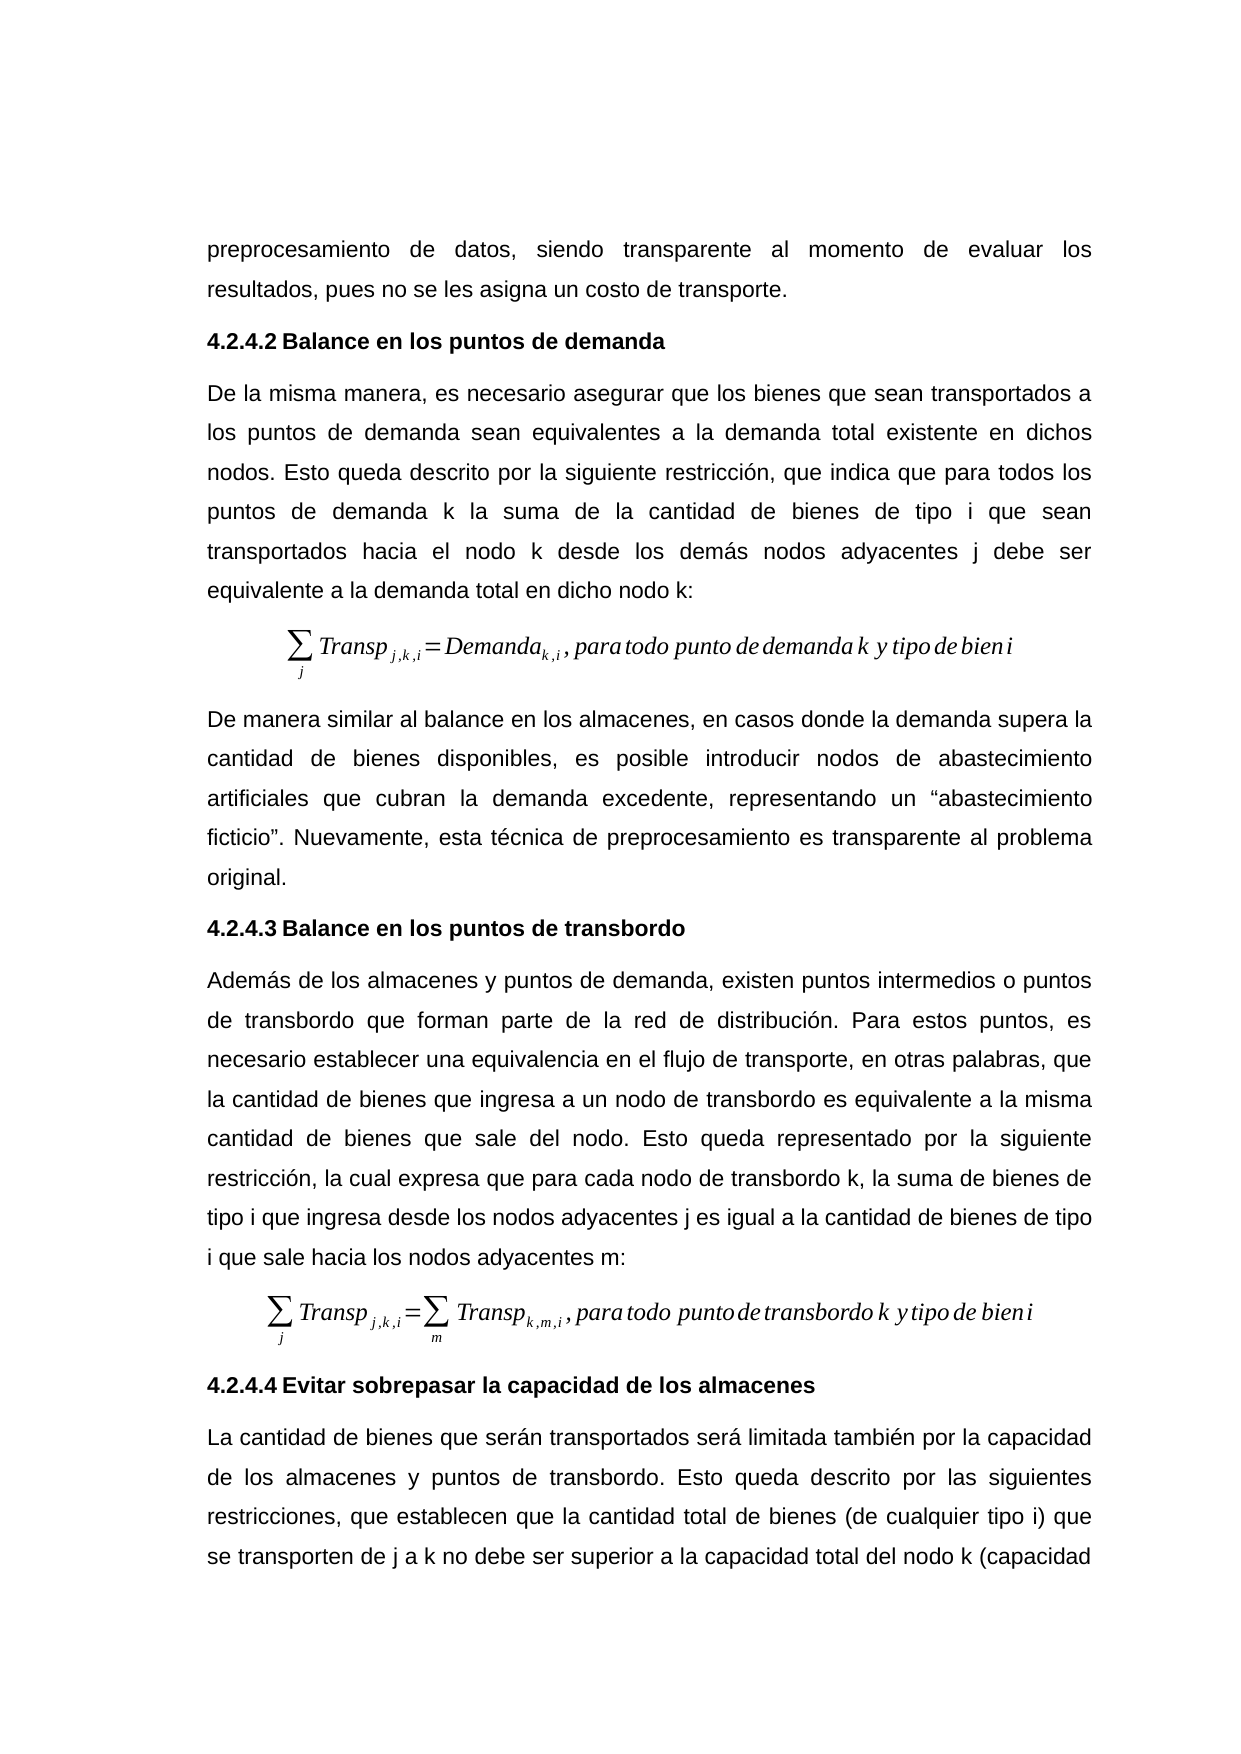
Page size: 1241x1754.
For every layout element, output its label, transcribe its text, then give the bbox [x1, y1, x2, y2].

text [207, 1424, 1092, 1569]
text De manera similar al balance en los almacenes, en casos donde la demanda supera la cantidad de bienes disponibles, es posible introducir nodos de abastecimiento artificiales que cubran la demanda excedente, representando un “abastecimiento ficticio”. Nuevamente, esta técnica de preprocesamiento es transparente al problema original. [207, 706, 1092, 890]
text De la misma manera, es necesario asegurar que los bienes que sean transportados a los puntos de demanda sean equivalentes a la demanda total existente en dichos nodos. Esto queda descrito por la siguiente restricción, que indica que para todos los puntos de demanda k la suma de la cantidad de bienes de tipo i que sean transportados hacia el nodo k desde los demás nodos adyacentes j debe ser equivalente a la demanda total en dicho nodo k: [207, 380, 1092, 603]
subtitle Balance en los puntos de demanda [207, 328, 1092, 354]
text Además de los almacenes y puntos de demanda, existen puntos intermedios o puntos de transbordo que forman parte de la red de distribución. Para estos puntos, es necesario establecer una equivalencia en el flujo de transporte, en otras palabras, que la cantidad de bienes que ingresa a un nodo de transbordo es equivalente a la misma cantidad de bienes que sale del nodo. Esto queda representado por la siguiente restricción, la cual expresa que para cada nodo de transbordo k, la suma de bienes de tipo i que ingresa desde los nodos adyacentes j es igual a la cantidad de bienes de tipo i que sale hacia los nodos adyacentes m: [207, 967, 1092, 1270]
subtitle Balance en los puntos de transbordo [207, 915, 1092, 942]
subtitle Evitar sobrepasar la capacidad de los almacenes [207, 1372, 1092, 1398]
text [207, 236, 1092, 302]
